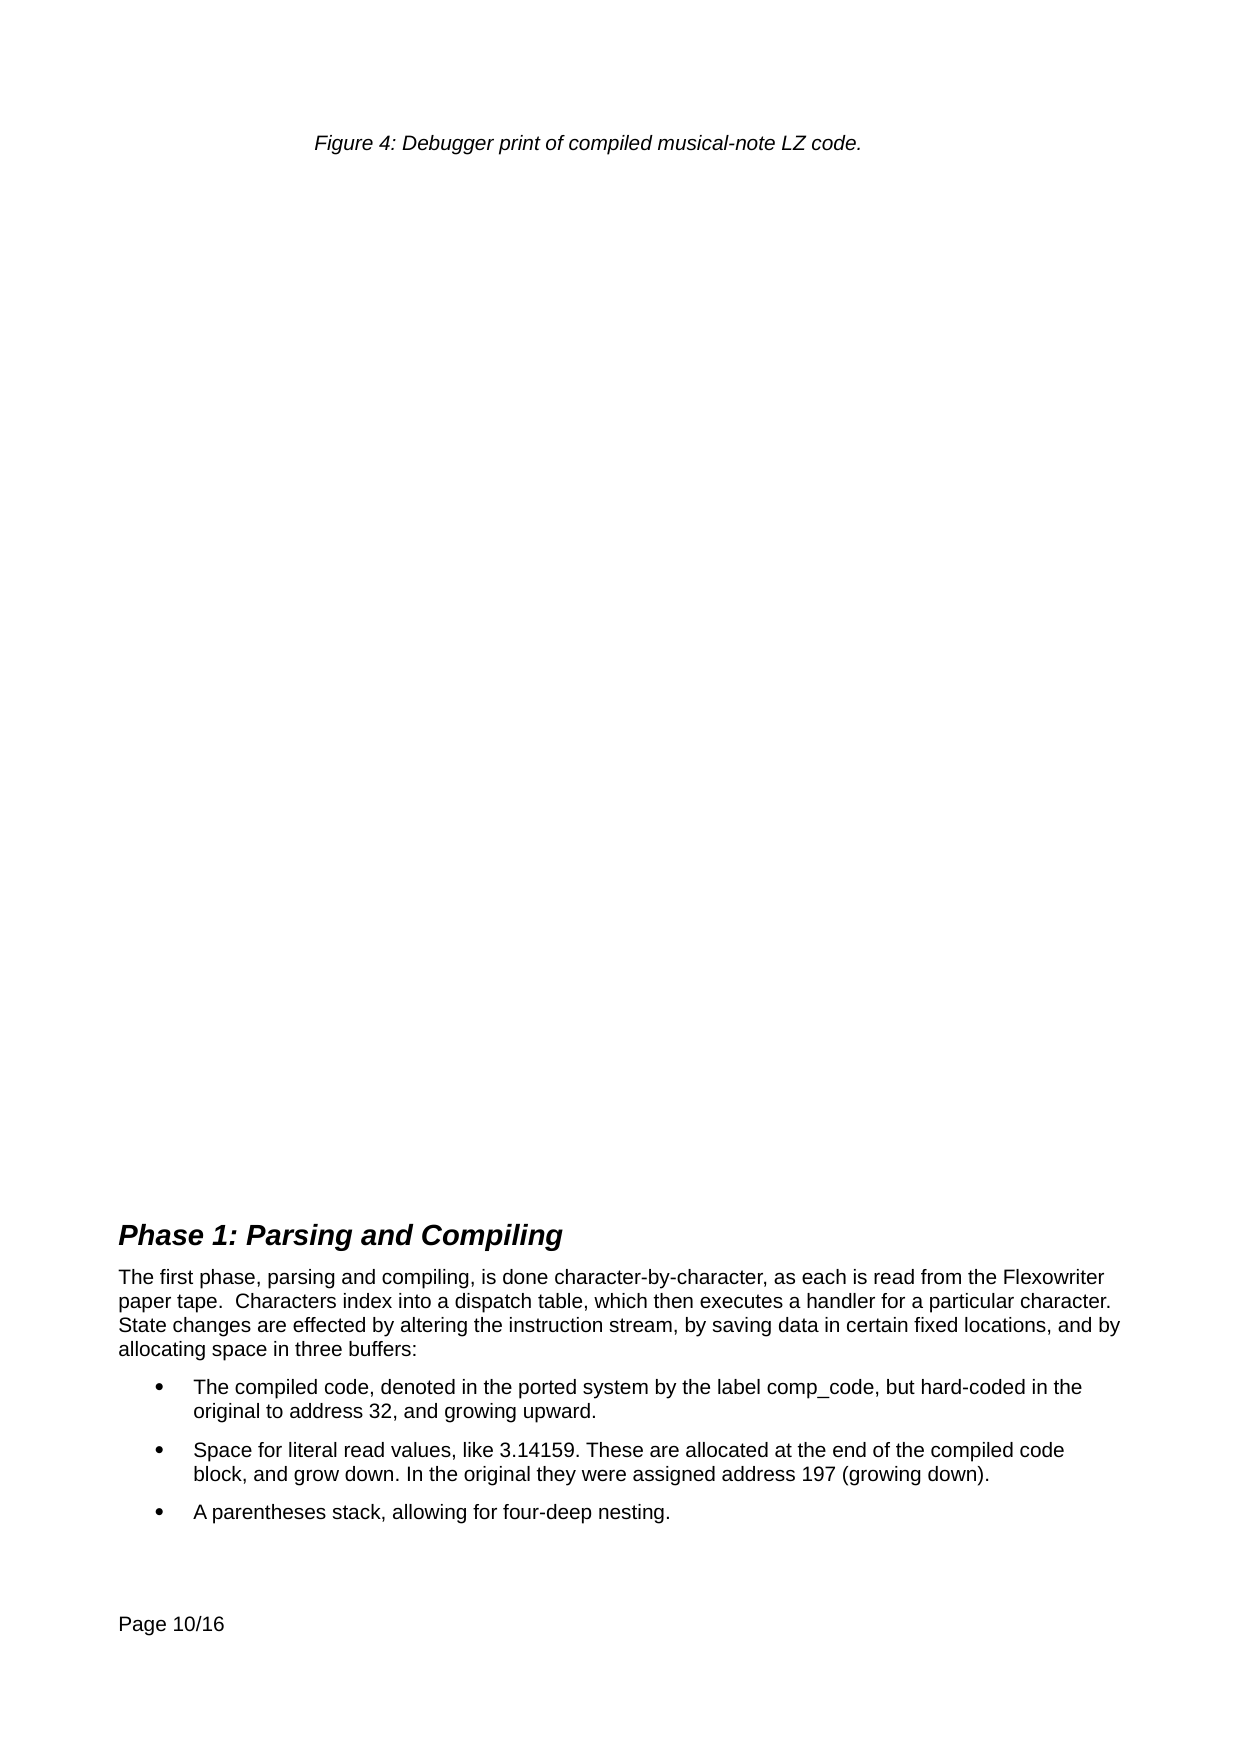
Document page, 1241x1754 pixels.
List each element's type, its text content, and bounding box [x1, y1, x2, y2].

list A parentheses stack, allowing for four-deep nesting. [156, 1500, 1122, 1524]
list The compiled code, denoted in the ported system by the label comp_code, but hard-coded in the original to address 32, and growing upward. [156, 1375, 1122, 1423]
list Space for literal read values, like 3.14159. These are allocated at the end of the compiled code block, and grow down. In the original they were assigned address 197 (growing down). [156, 1437, 1122, 1486]
subtitle Phase 1: Parsing and Compiling [118, 1218, 1122, 1252]
text The first phase, parsing and compiling, is done character-by-character, as each is read from the Flexowriter paper tape. Characters index into a dispatch table, which then executes a handler for a particular character. State changes are effected by altering the instruction stream, by saving data in certain fixed locations, and by allocating space in three buffers: [118, 1264, 1122, 1360]
